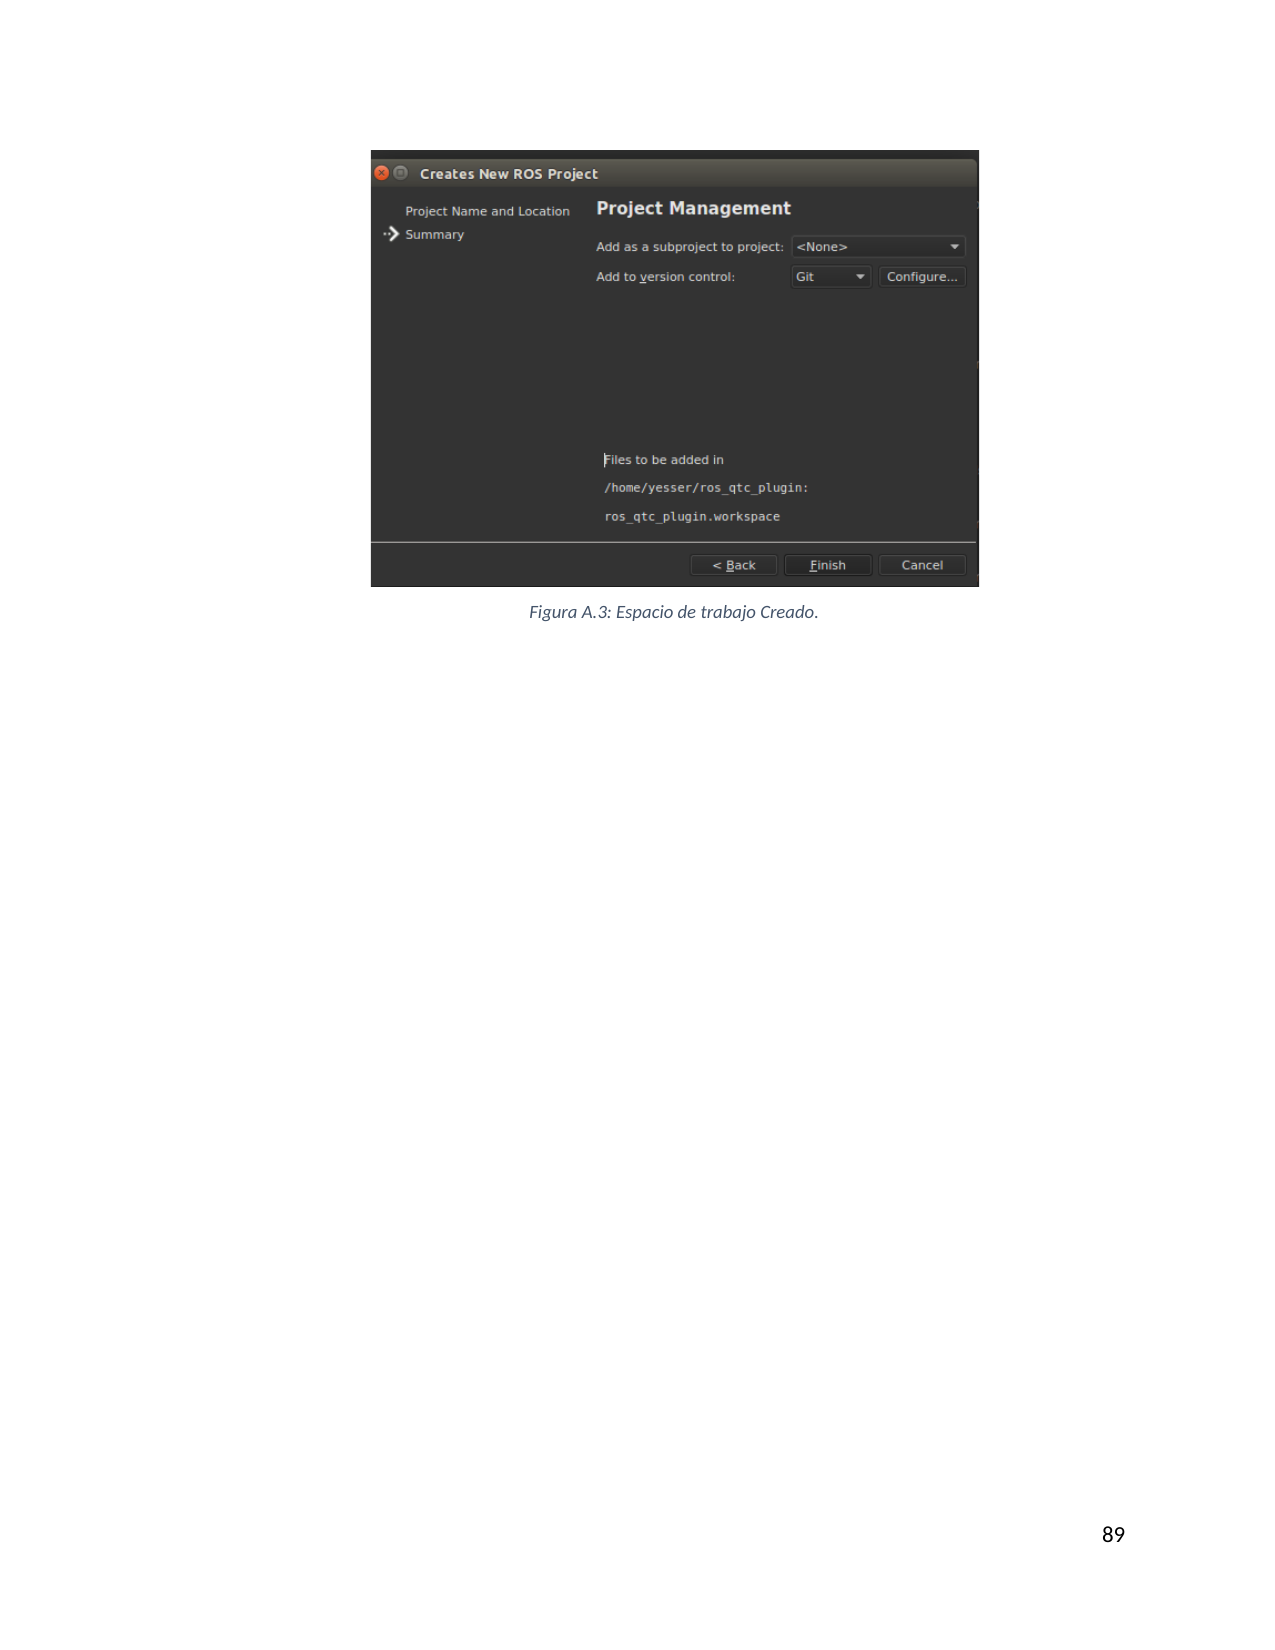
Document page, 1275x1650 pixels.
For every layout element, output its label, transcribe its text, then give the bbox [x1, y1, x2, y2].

text Figura A.3: Espacio de trabajo Creado. [225, 600, 1125, 623]
picture [370, 150, 980, 587]
